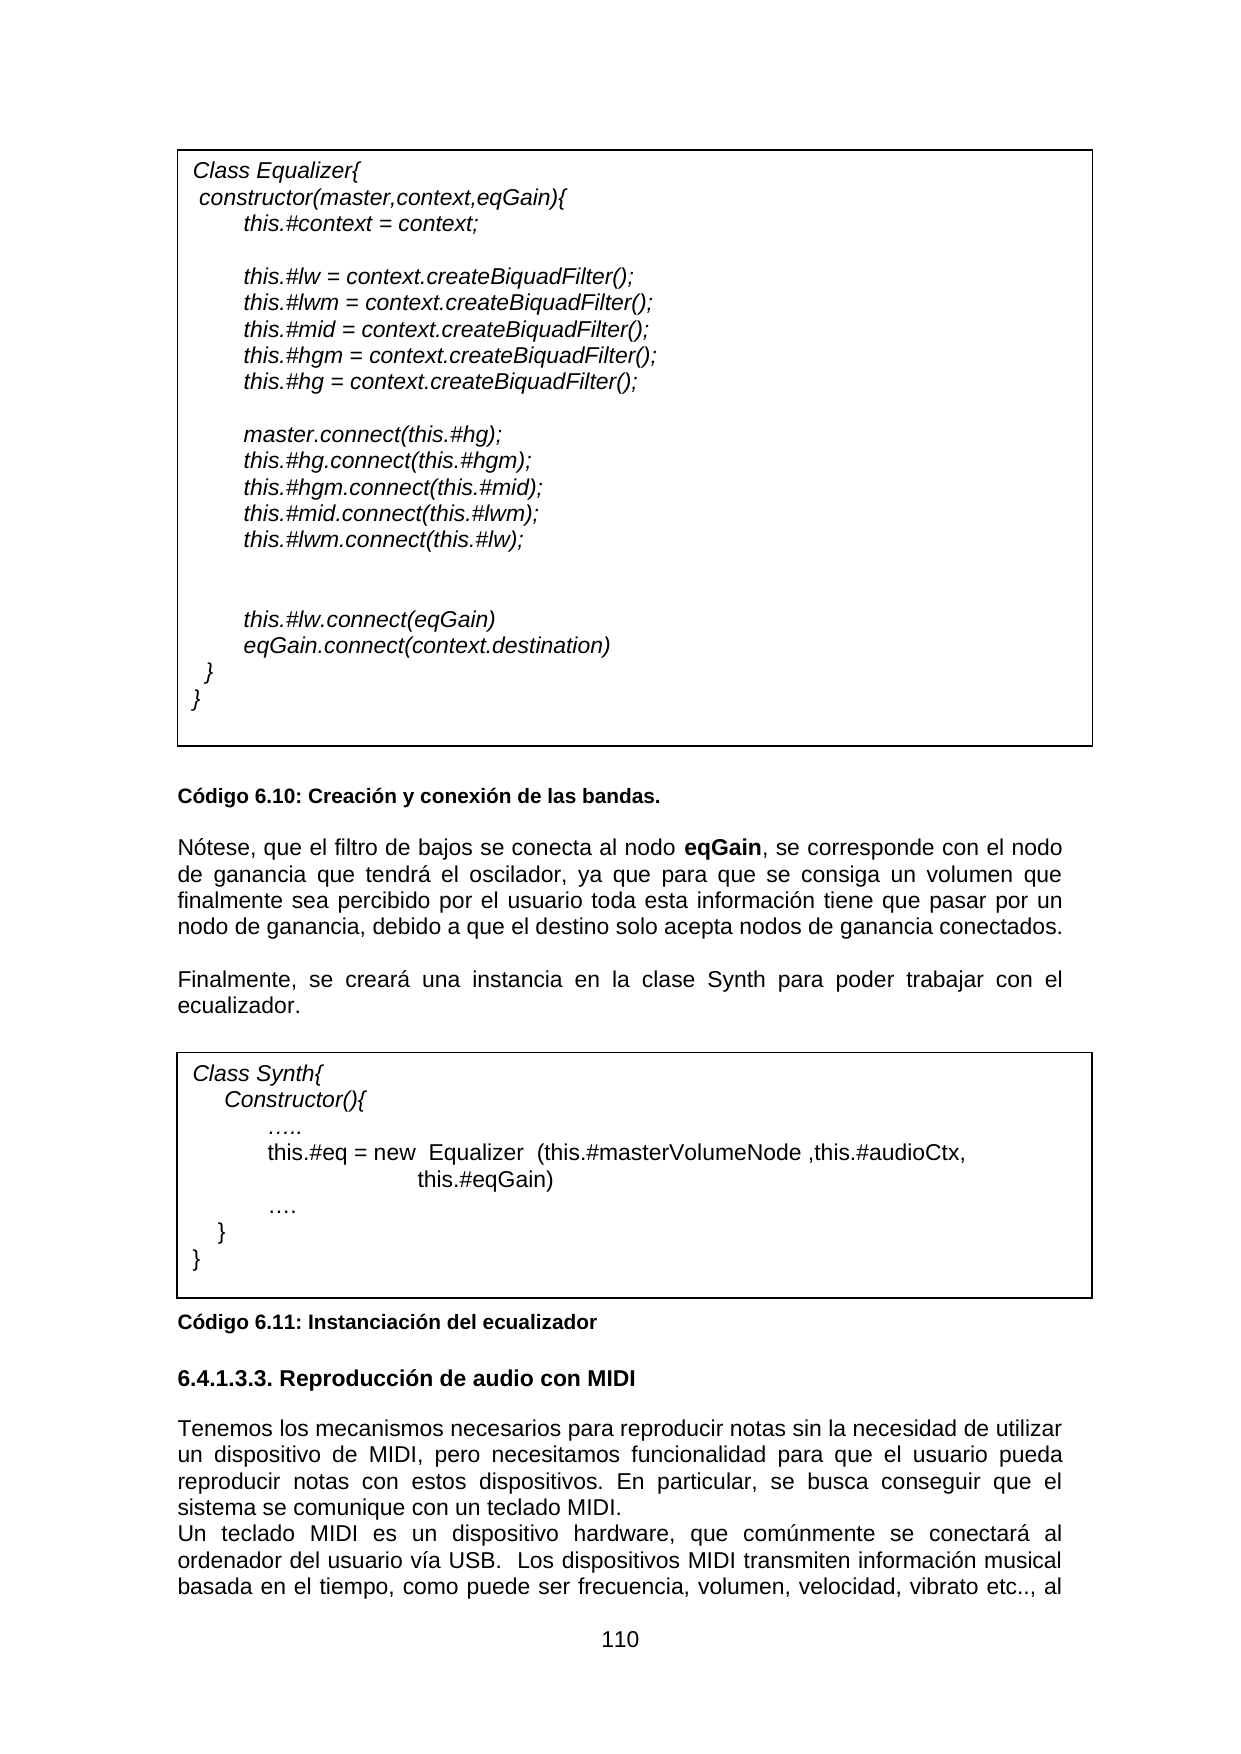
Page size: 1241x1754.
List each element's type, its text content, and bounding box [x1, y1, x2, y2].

text Nótese, que el filtro de bajos se conecta al nodo eqGain, se corresponde con el nodo de ganancia que tendrá el oscilador, ya que para que se consiga un volumen que finalmente sea percibido por el usuario toda esta información tiene que pasar por un nodo de ganancia, debido a que el destino solo acepta nodos de ganancia conectados. [177, 834, 1063, 940]
text Código 6.10: Creación y conexión de las bandas. [177, 784, 1063, 808]
text Finalmente, se creará una instancia en la clase Synth para poder trabajar con el ecualizador. [177, 966, 1063, 1019]
subtitle 6.4.1.3.3. Reproducción de audio con MIDI [177, 1365, 1063, 1391]
text Código 6.11: Instanciación del ecualizador [177, 1299, 1063, 1334]
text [177, 1520, 1063, 1599]
text Tenemos los mecanismos necesarios para reproducir notas sin la necesidad de utilizar un dispositivo de MIDI, pero necesitamos funcionalidad para que el usuario pueda reproducir notas con estos dispositivos. En particular, se busca conseguir que el sistema se comunique con un teclado MIDI. [177, 1415, 1063, 1520]
